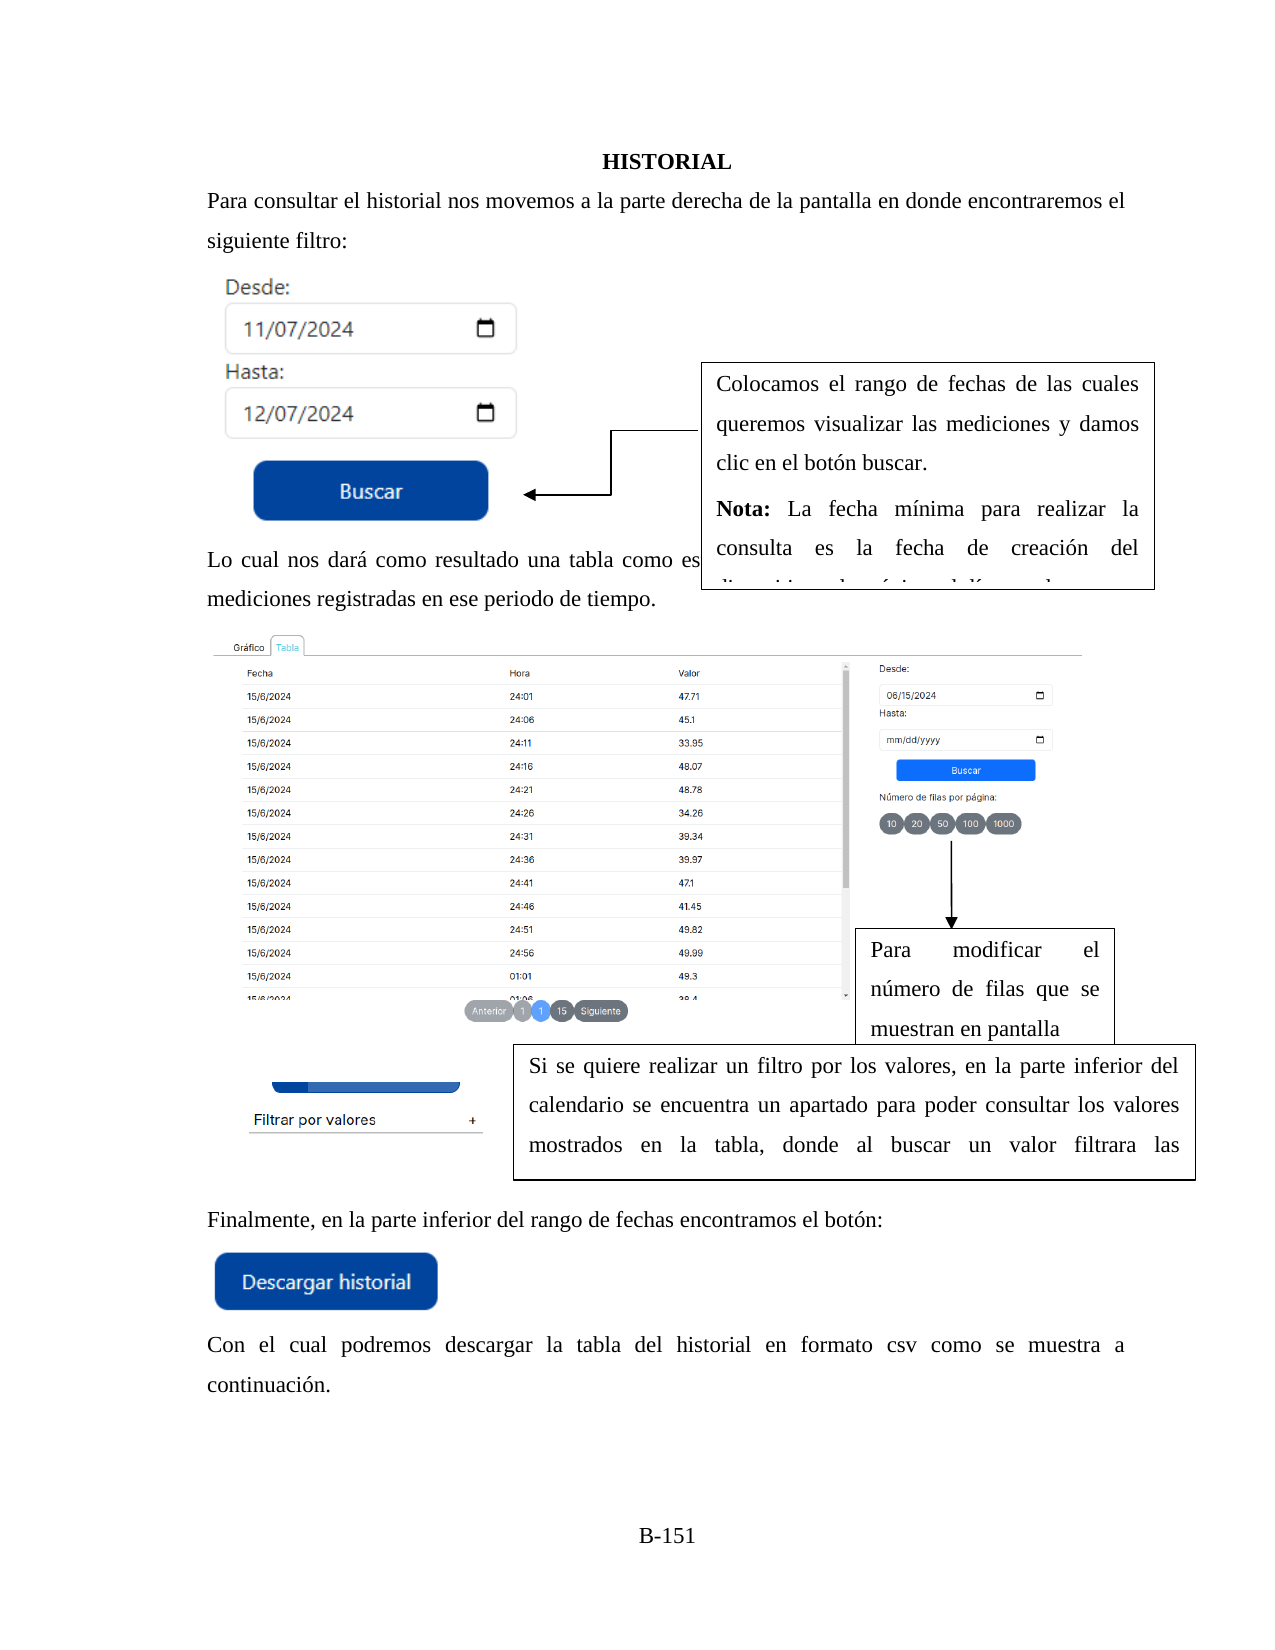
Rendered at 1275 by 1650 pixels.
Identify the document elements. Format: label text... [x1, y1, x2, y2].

picture [206, 266, 524, 533]
text Con el cual podremos descargar la tabla del historial en formato csv como se muestra a continuación. [207, 1331, 1127, 1397]
text Para consultar el historial nos movemos a la parte derecha de la pantalla en donde encontraremos el siguiente filtro: [207, 187, 1127, 253]
picture [206, 1082, 500, 1154]
text Lo cual nos dará como resultado una tabla como esta con los datos: Fecha, Hora y Valor de las mediciones registradas en ese periodo de tiempo. [207, 546, 1127, 612]
picture [206, 625, 1088, 1030]
picture [206, 1245, 443, 1318]
text Finalmente, en la parte inferior del rango de fechas encontramos el botón: [207, 1206, 1127, 1233]
text HISTORIAL [207, 148, 1127, 174]
